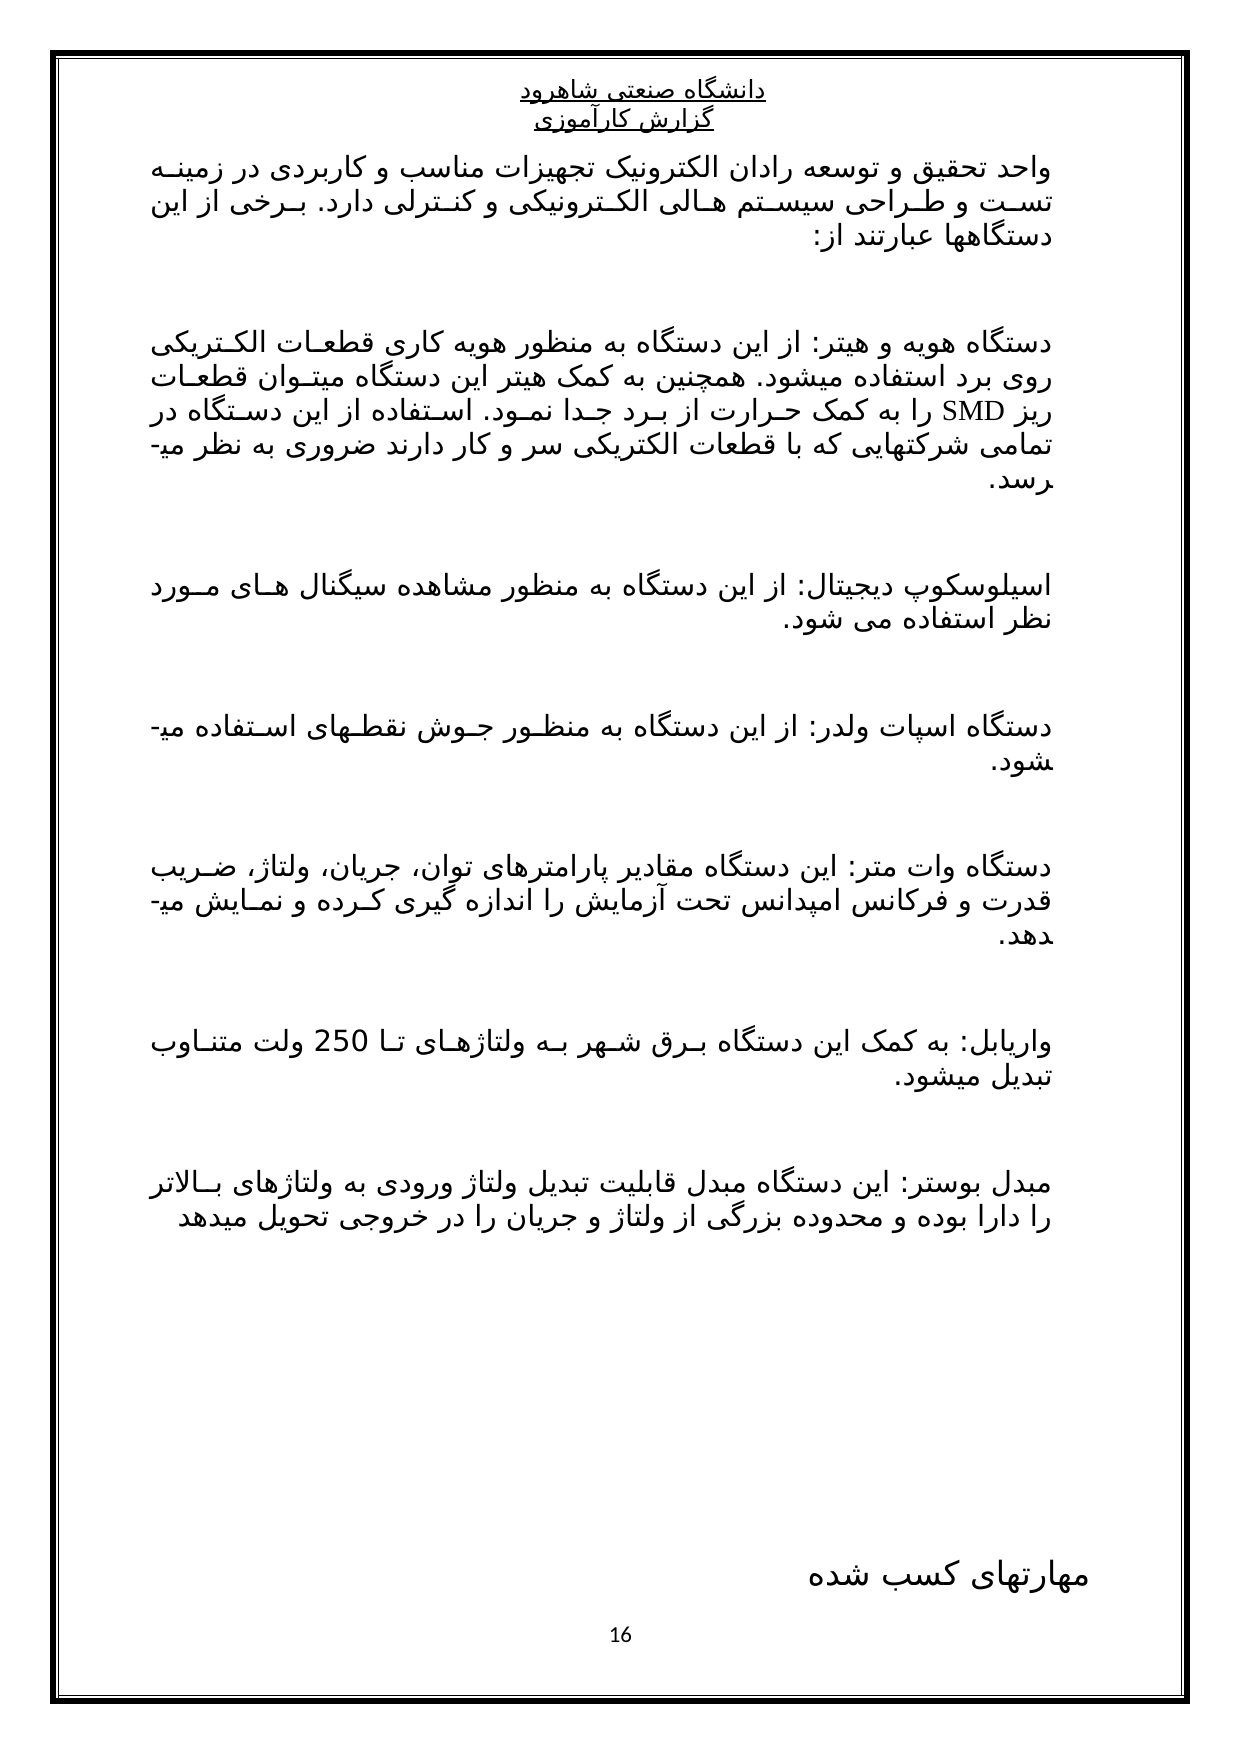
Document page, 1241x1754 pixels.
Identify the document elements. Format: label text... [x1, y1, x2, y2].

text دستگاه هویه و هیتر: از این دستگاه به منظور هویه کاری قطعات الکتریکی روی برد استفاده میشود. همچنین به کمک هیتر این دستگاه میتوان قطعات ریز SMD را به کمک حرارت از برد جدا نمود. استفاده از این دستگاه در تمامی شرکتهایی که با قطعات الکتریکی سر و کار دارند ضروری به نظر میرسد. [150, 325, 1053, 495]
text دستگاه وات متر: این دستگاه مقادیر پارامترهای توان، جریان، ولتاژ، ضریب قدرت و فرکانس امپدانس تحت آزمایش را اندازه گیری کرده و نمایش میدهد. [150, 850, 1053, 952]
text مبدل بوستر: این دستگاه مبدل قابلیت تبدیل ولتاژ ورودی به ولتاژهای بالاتر را دارا بوده و محدوده بزرگی از ولتاژ و جریان را در خروجی تحویل میدهد [150, 1166, 1053, 1233]
text دستگاه اسپات ولدر: از این دستگاه به منظور جوش نقطهای استفاده میشود. [150, 709, 1053, 777]
text مهارتهای کسب شده [150, 1555, 1090, 1594]
text واحد تحقیق و توسعه رادان الکترونیک تجهیزات مناسب و کاربردی در زمینه تست و طراحی سیستم هالی الکترونیکی و کنترلی دارد. برخی از این دستگاهها عبارتند از: [150, 150, 1053, 252]
text واریابل: به کمک این دستگاه برق شهر به ولتاژهای تا 250 ولت متناوب تبدیل میشود. [150, 1025, 1053, 1093]
text اسیلوسکوپ دیجیتال: از این دستگاه به منظور مشاهده سیگنال های مورد نظر استفاده می شود. [150, 568, 1053, 636]
